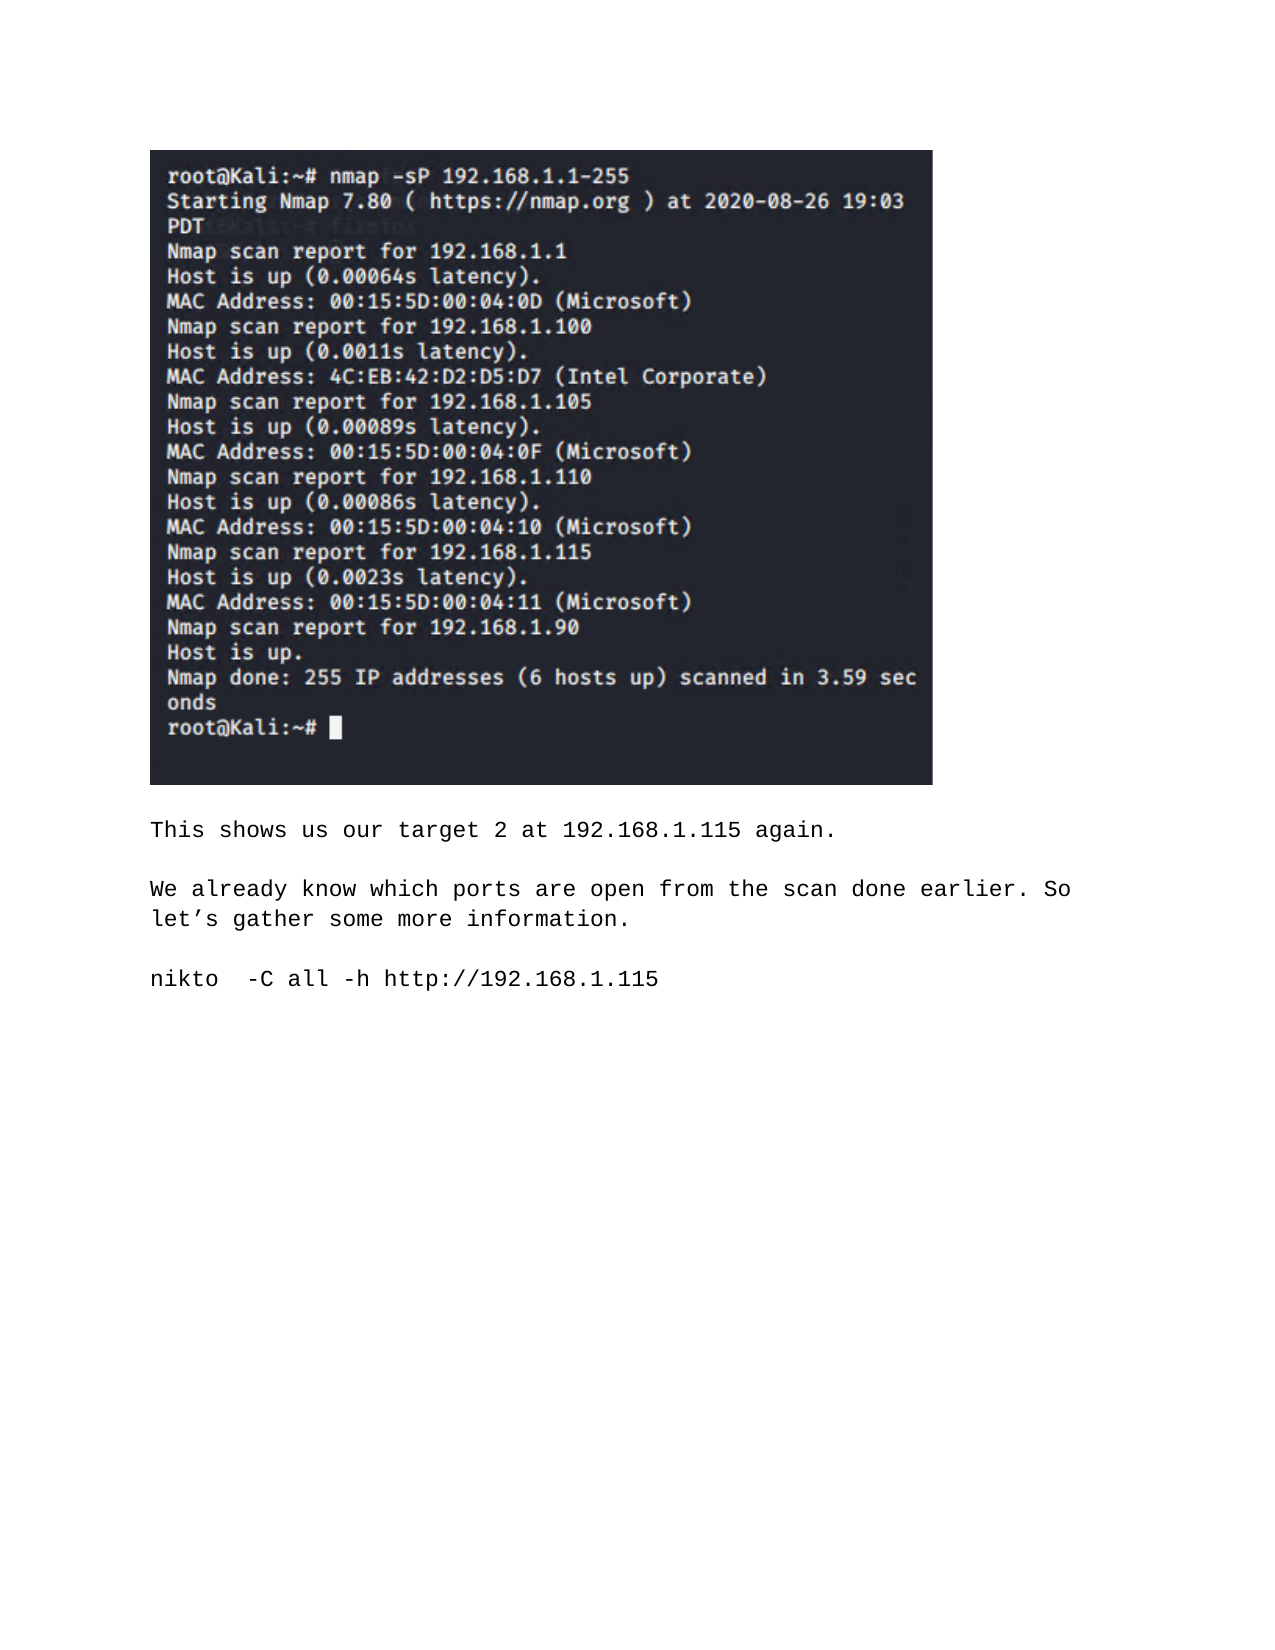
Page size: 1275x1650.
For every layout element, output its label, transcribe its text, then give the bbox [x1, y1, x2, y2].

picture [150, 150, 933, 785]
text We already know which ports are open from the scan done earlier. So let’s gather some more information. [150, 878, 1125, 933]
text nikto -C all -h http://192.168.1.115 [150, 967, 1125, 993]
text This shows us our target 2 at 192.168.1.115 again. [150, 818, 1125, 844]
